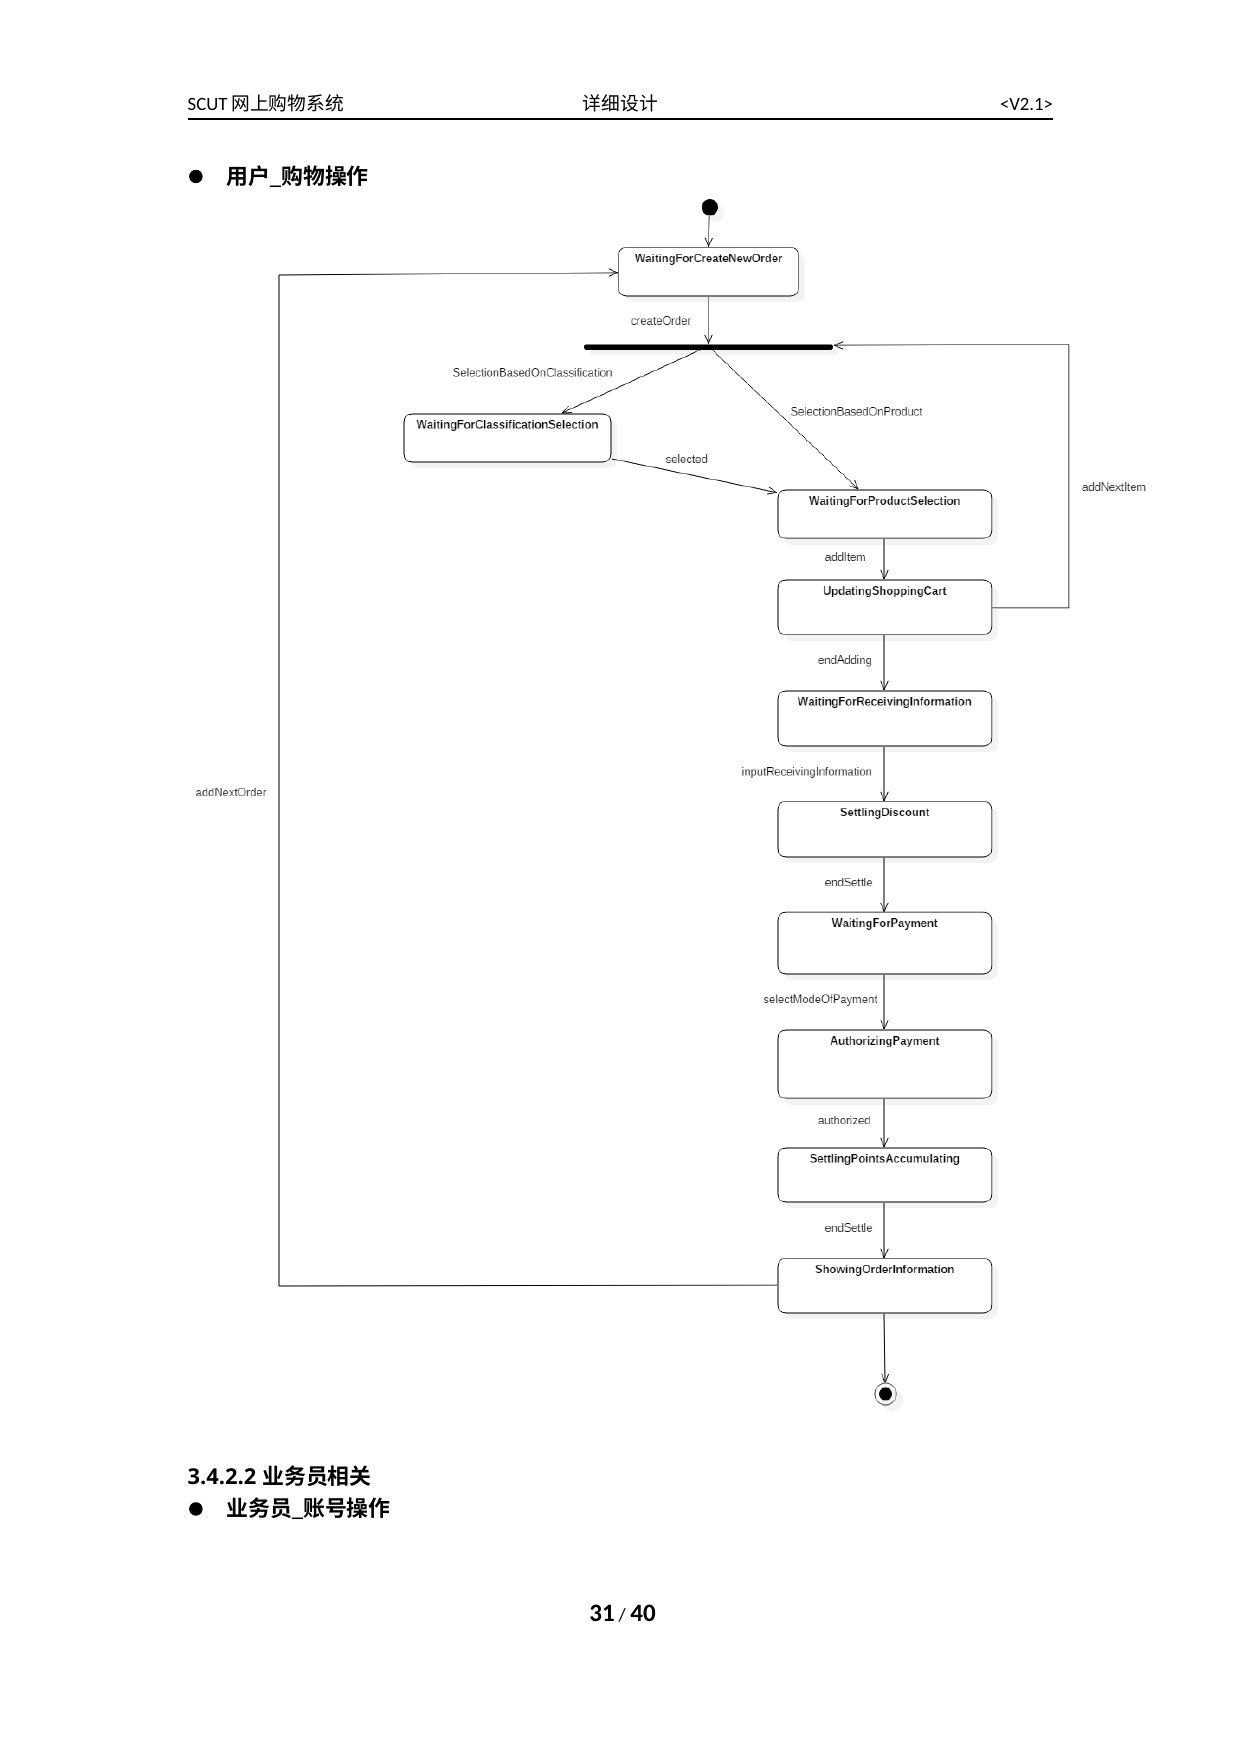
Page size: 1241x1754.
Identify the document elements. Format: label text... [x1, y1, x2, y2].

list 用户_购物操作 [187, 158, 1053, 191]
picture [187, 191, 1179, 1439]
subtitle 3.4.2.2 业务员相关 [187, 1458, 1053, 1491]
list 业务员_账号操作 [187, 1491, 1053, 1523]
